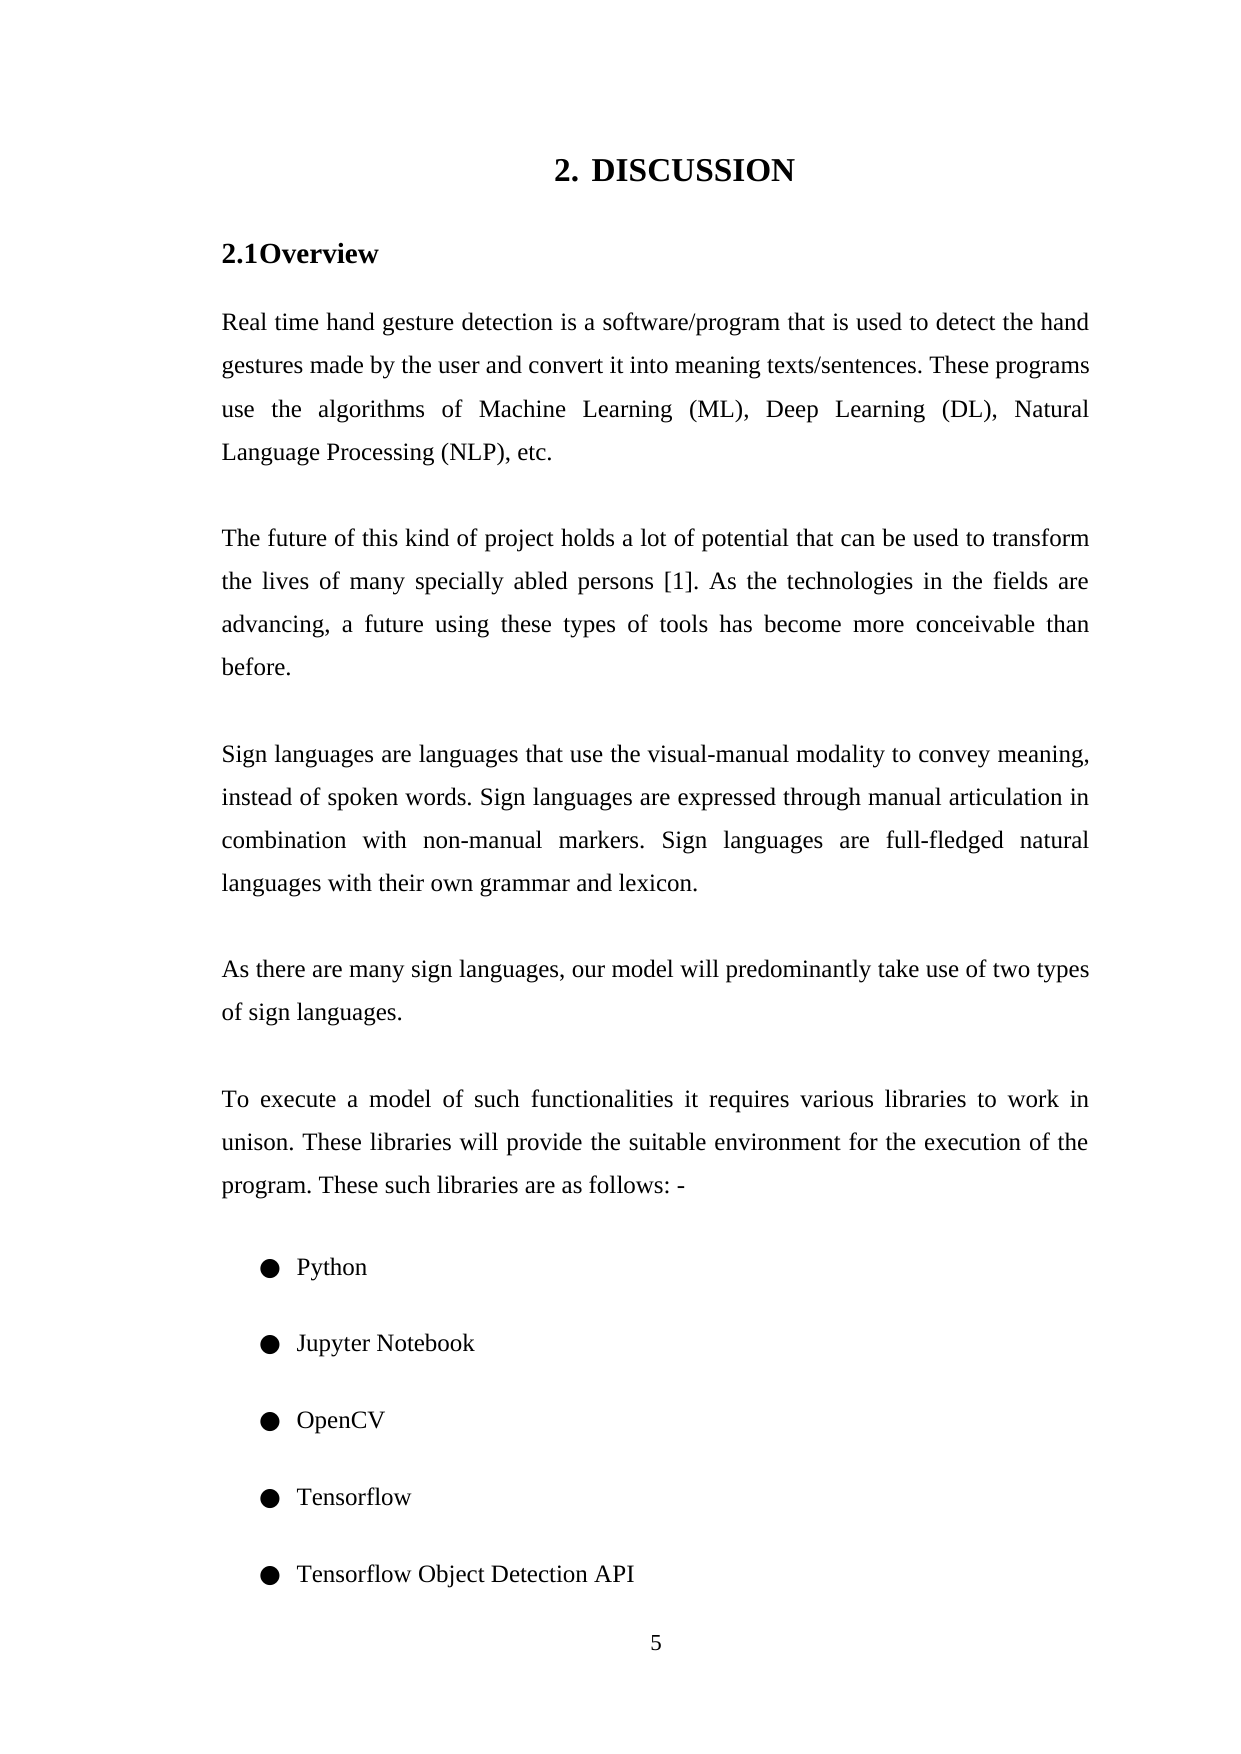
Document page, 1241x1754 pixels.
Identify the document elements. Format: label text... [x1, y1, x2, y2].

text Sign languages are languages that use the visual-manual modality to convey meaning, instead of spoken words. Sign languages are expressed through manual articulation in combination with non-manual markers. Sign languages are full-fledged natural languages with their own grammar and lexicon. [221, 739, 1090, 897]
list Overview [221, 236, 1090, 270]
list Python [259, 1238, 1090, 1289]
text The future of this kind of project holds a lot of potential that can be used to transform the lives of many specially abled persons [1]. As the technologies in the fields are advancing, a future using these types of tools has become more conceivable than before. [221, 523, 1090, 681]
list OpenCV [259, 1392, 1090, 1443]
list Jupyter Notebook [259, 1315, 1090, 1366]
list Tensorflow Object Detection API [259, 1546, 1090, 1597]
text As there are many sign languages, our model will predominantly take use of two types of sign languages. [221, 954, 1090, 1026]
list Tensorflow [259, 1469, 1090, 1520]
text Real time hand gesture detection is a software/program that is used to detect the hand gestures made by the user and convert it into meaning texts/sentences. These programs use the algorithms of Machine Learning (ML), Deep Learning (DL), Natural Language Processing (NLP), etc. [221, 307, 1090, 466]
text To execute a model of such functionalities it requires various libraries to work in unison. These libraries will provide the suitable environment for the execution of the program. These such libraries are as follows: - [221, 1084, 1090, 1199]
list DISCUSSION [259, 150, 1090, 188]
